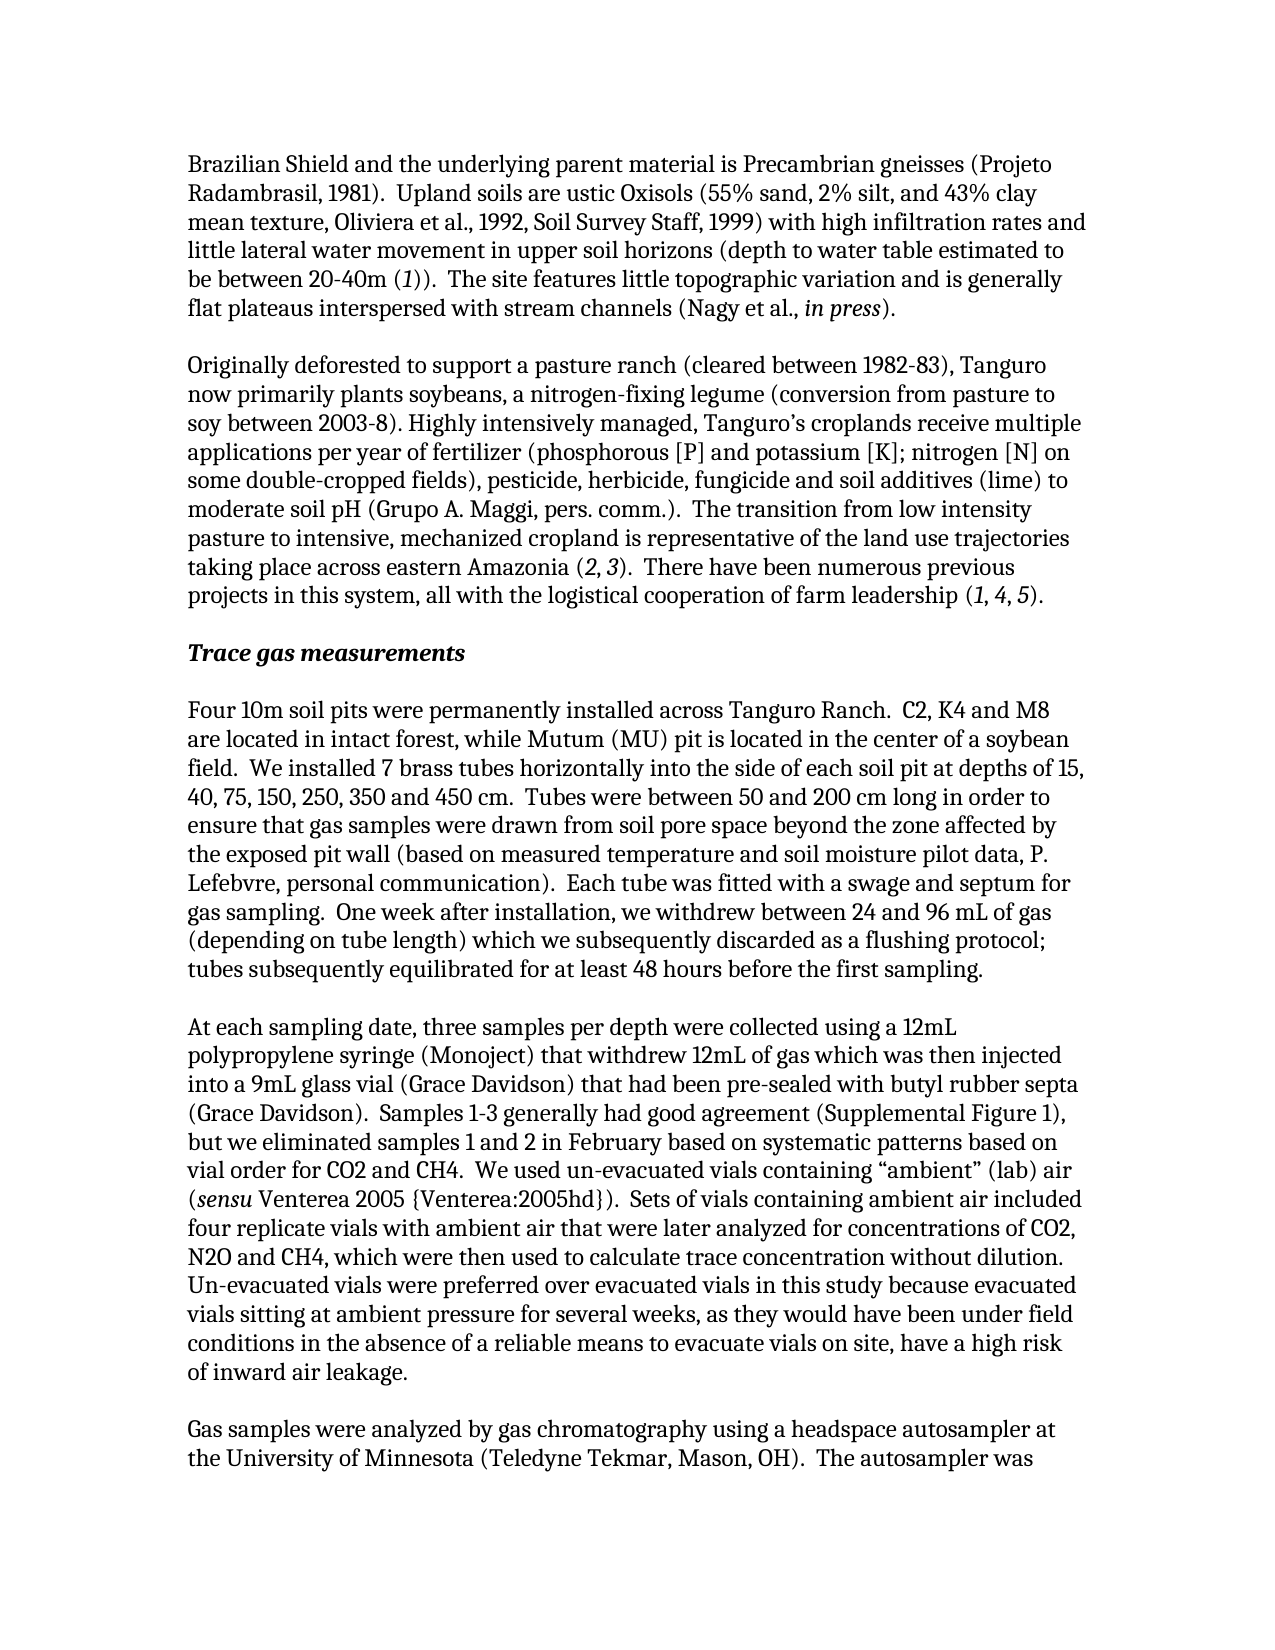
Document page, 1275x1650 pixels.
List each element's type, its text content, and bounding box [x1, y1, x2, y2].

text At each sampling date, three samples per depth were collected using a 12mL polypropylene syringe (Monoject) that withdrew 12mL of gas which was then injected into a 9mL glass vial (Grace Davidson) that had been pre-sealed with butyl rubber septa (Grace Davidson). Samples 1-3 generally had good agreement (Supplemental Figure 1), but we eliminated samples 1 and 2 in February based on systematic patterns based on vial order for CO2 and CH4. We used un-evacuated vials containing “ambient” (lab) air (sensu Venterea 2005 {Venterea:2005hd}). Sets of vials containing ambient air included four replicate vials with ambient air that were later analyzed for concentrations of CO2, N2O and CH4, which were then used to calculate trace concentration without dilution. Un-evacuated vials were preferred over evacuated vials in this study because evacuated vials sitting at ambient pressure for several weeks, as they would have been under field conditions in the absence of a reliable means to evacuate vials on site, have a high risk of inward air leakage. [187, 1012, 1087, 1386]
text Trace gas measurements [187, 639, 1087, 667]
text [187, 1415, 1087, 1472]
text Four 10m soil pits were permanently installed across Tanguro Ranch. C2, K4 and M8 are located in intact forest, while Mutum (MU) pit is located in the center of a soybean field. We installed 7 brass tubes horizontally into the side of each soil pit at depths of 15, 40, 75, 150, 250, 350 and 450 cm. Tubes were between 50 and 200 cm long in order to ensure that gas samples were drawn from soil pore space beyond the zone affected by the exposed pit wall (based on measured temperature and soil moisture pilot data, P. Lefebvre, personal communication). Each tube was fitted with a swage and septum for gas sampling. One week after installation, we withdrew between 24 and 96 mL of gas (depending on tube length) which we subsequently discarded as a flushing protocol; tubes subsequently equilibrated for at least 48 hours before the first sampling. [187, 696, 1087, 984]
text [187, 150, 1087, 322]
text Originally deforested to support a pasture ranch (cleared between 1982-83), Tanguro now primarily plants soybeans, a nitrogen-fixing legume (conversion from pasture to soy between 2003-8). Highly intensively managed, Tanguro’s croplands receive multiple applications per year of fertilizer (phosphorous [P] and potassium [K]; nitrogen [N] on some double-cropped fields), pesticide, herbicide, fungicide and soil additives (lime) to moderate soil pH (Grupo A. Maggi, pers. comm.). The transition from low intensity pasture to intensive, mechanized cropland is representative of the land use trajectories taking place across eastern Amazonia (2, 3). There have been numerous previous projects in this system, all with the logistical cooperation of farm leadership (1, 4, 5). [187, 351, 1087, 610]
